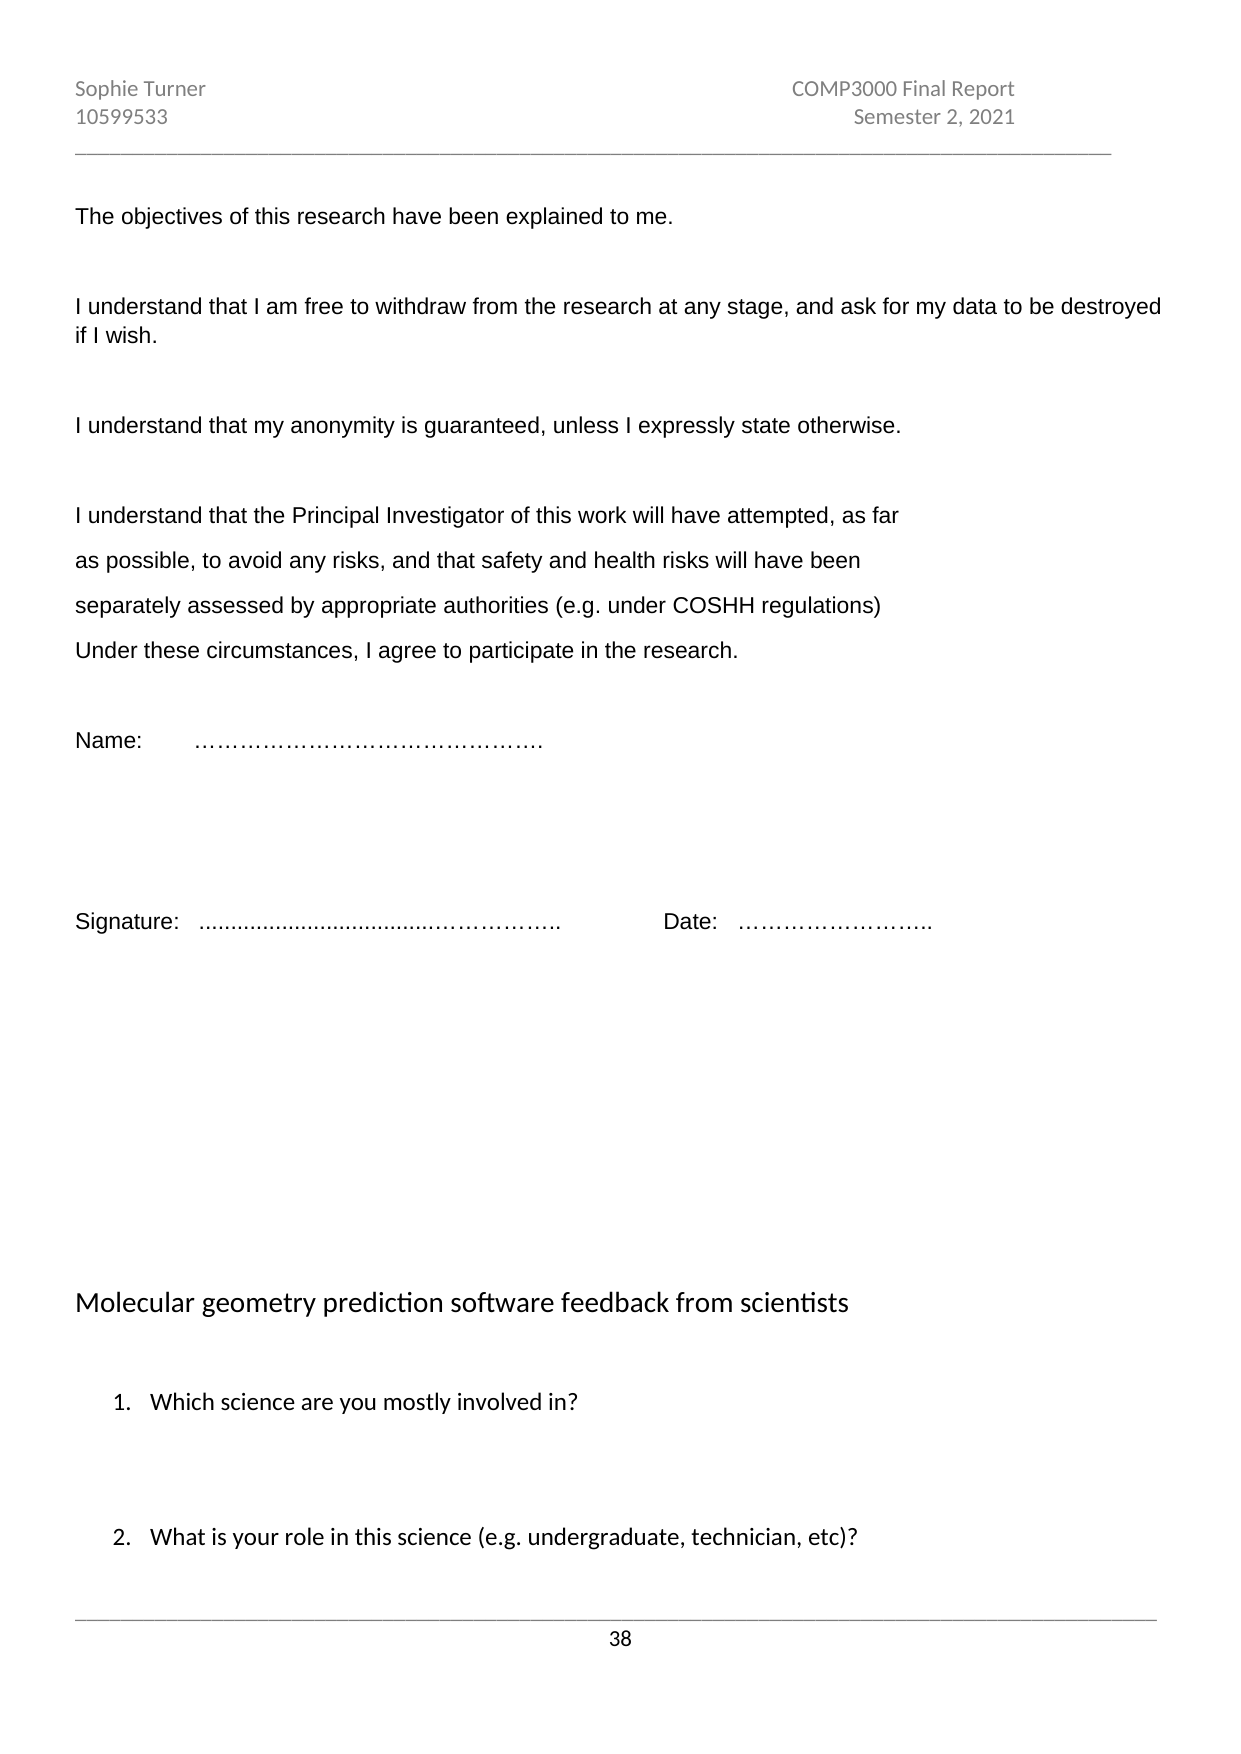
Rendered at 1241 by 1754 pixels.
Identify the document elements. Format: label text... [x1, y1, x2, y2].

text as possible, to avoid any risks, and that safety and health risks will have been [75, 547, 1165, 573]
text Molecular geometry prediction software feedback from scientists [75, 1284, 1165, 1319]
text The objectives of this research have been explained to me. [75, 203, 1165, 229]
text I understand that the Principal Investigator of this work will have attempted, as far [75, 502, 1165, 528]
text Under these circumstances, I agree to participate in the research. [75, 637, 1165, 664]
text I understand that my anonymity is guaranteed, unless I expressly state otherwise. [75, 412, 1165, 438]
text separately assessed by appropriate authorities (e.g. under COSHH regulations) [75, 592, 1165, 618]
text Signature: .....................................…………….. Date: …………………….. [75, 908, 1165, 934]
text Name: ………………………………………. [75, 727, 1165, 754]
list What is your role in this science (e.g. undergraduate, technician, etc)? [112, 1521, 1165, 1552]
list Which science are you mostly involved in? [112, 1386, 1165, 1416]
text I understand that I am free to withdraw from the research at any stage, and ask for my data to be destroyed if I wish. [75, 293, 1165, 348]
